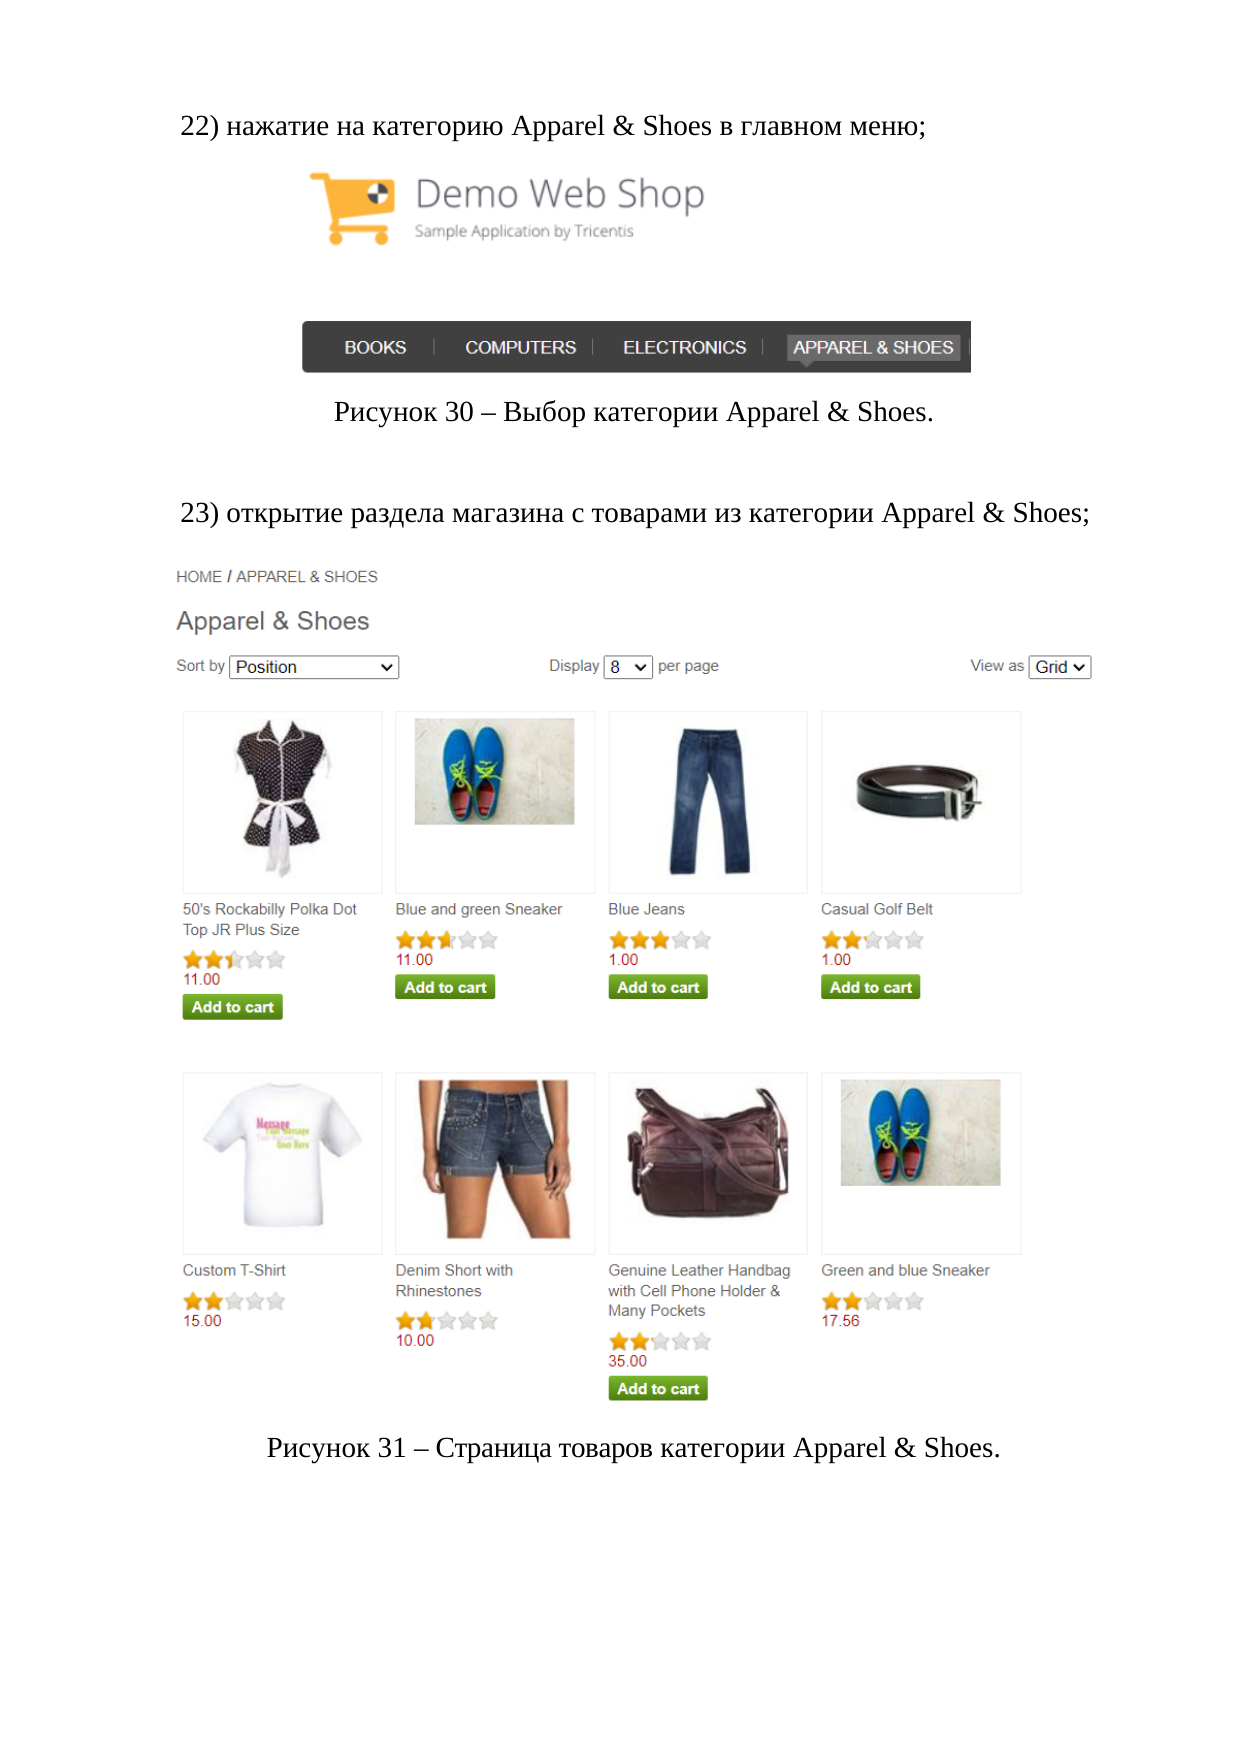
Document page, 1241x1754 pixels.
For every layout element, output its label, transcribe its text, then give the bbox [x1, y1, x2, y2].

picture [160, 545, 1107, 1417]
list нажатие на категорию Apparel & Shoes в главном меню; [106, 108, 1161, 142]
text Рисунок 30 – Выбор категории Apparel & Shoes. [106, 394, 1161, 428]
text Рисунок 31 – Страница товаров категории Apparel & Shoes. [106, 1430, 1161, 1463]
list открытие раздела магазина с товарами из категории Apparel & Shoes; [106, 495, 1161, 528]
picture [296, 158, 971, 381]
